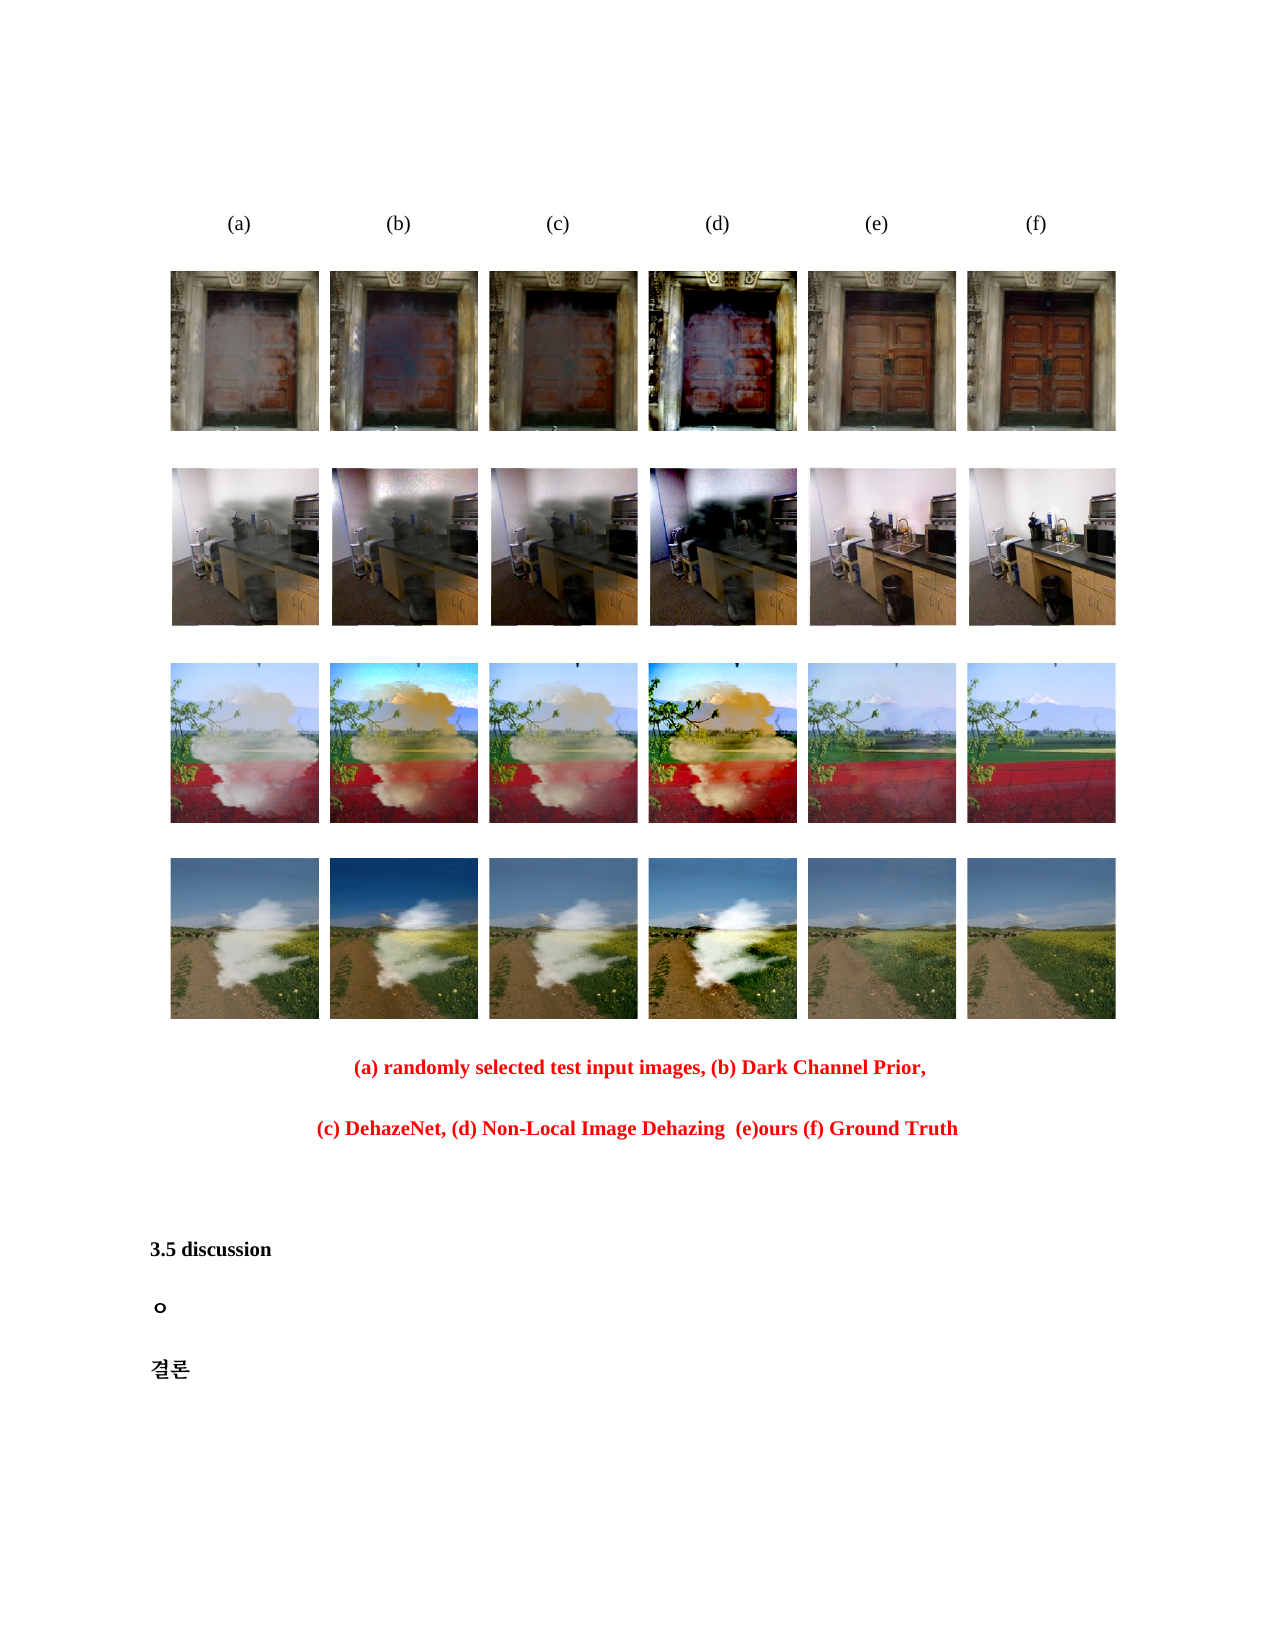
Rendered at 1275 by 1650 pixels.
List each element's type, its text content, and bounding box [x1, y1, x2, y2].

table_cell [159, 663, 319, 859]
table_header (d) [638, 211, 797, 271]
table_header (e) [797, 211, 956, 271]
picture [170, 271, 319, 431]
table_cell [797, 663, 956, 859]
table_header (f) [956, 211, 1116, 271]
picture [489, 663, 638, 823]
table_cell [319, 859, 478, 1055]
table_cell [956, 467, 1116, 663]
table_header (c) [478, 211, 637, 271]
table_cell [638, 271, 797, 467]
picture [648, 858, 797, 1019]
table_cell [159, 467, 319, 663]
table_cell [956, 663, 1116, 859]
text 결론 [150, 1358, 1125, 1382]
picture [967, 271, 1116, 431]
table_cell [797, 859, 956, 1055]
table_cell [638, 859, 797, 1055]
table_cell [319, 663, 478, 859]
text (a) randomly selected test input images, (b) Dark Channel Prior, [150, 1055, 1125, 1079]
text ㅇ [150, 1297, 1125, 1321]
table_cell [797, 467, 956, 663]
picture [808, 271, 957, 431]
picture [170, 467, 319, 627]
table_cell [478, 271, 637, 467]
table_cell [638, 467, 797, 663]
picture [967, 467, 1116, 627]
table_cell [797, 271, 956, 467]
table_cell [478, 467, 637, 663]
table_cell [159, 859, 319, 1055]
picture [330, 858, 478, 1019]
table_cell [478, 859, 637, 1055]
picture [808, 663, 957, 823]
picture [967, 858, 1116, 1019]
picture [808, 467, 957, 627]
picture [170, 663, 319, 823]
table_cell [319, 467, 478, 663]
picture [489, 858, 638, 1019]
table_cell [956, 271, 1116, 467]
table_header (a) [159, 211, 319, 271]
table_header (b) [319, 211, 478, 271]
table_cell [638, 663, 797, 859]
table_cell [478, 663, 637, 859]
picture [967, 663, 1116, 823]
picture [170, 858, 319, 1019]
table_cell [319, 271, 478, 467]
picture [648, 271, 797, 431]
picture [648, 663, 797, 823]
picture [648, 467, 797, 627]
picture [808, 858, 957, 1019]
picture [489, 271, 638, 431]
picture [489, 467, 638, 627]
table_cell [159, 271, 319, 467]
text 3.5 discussion [150, 1237, 1125, 1261]
picture [330, 271, 478, 431]
picture [330, 467, 478, 627]
table_cell [956, 859, 1116, 1055]
picture [330, 663, 478, 823]
text (c) DehazeNet, (d) Non-Local Image Dehazing (e)ours (f) Ground Truth [150, 1116, 1125, 1139]
